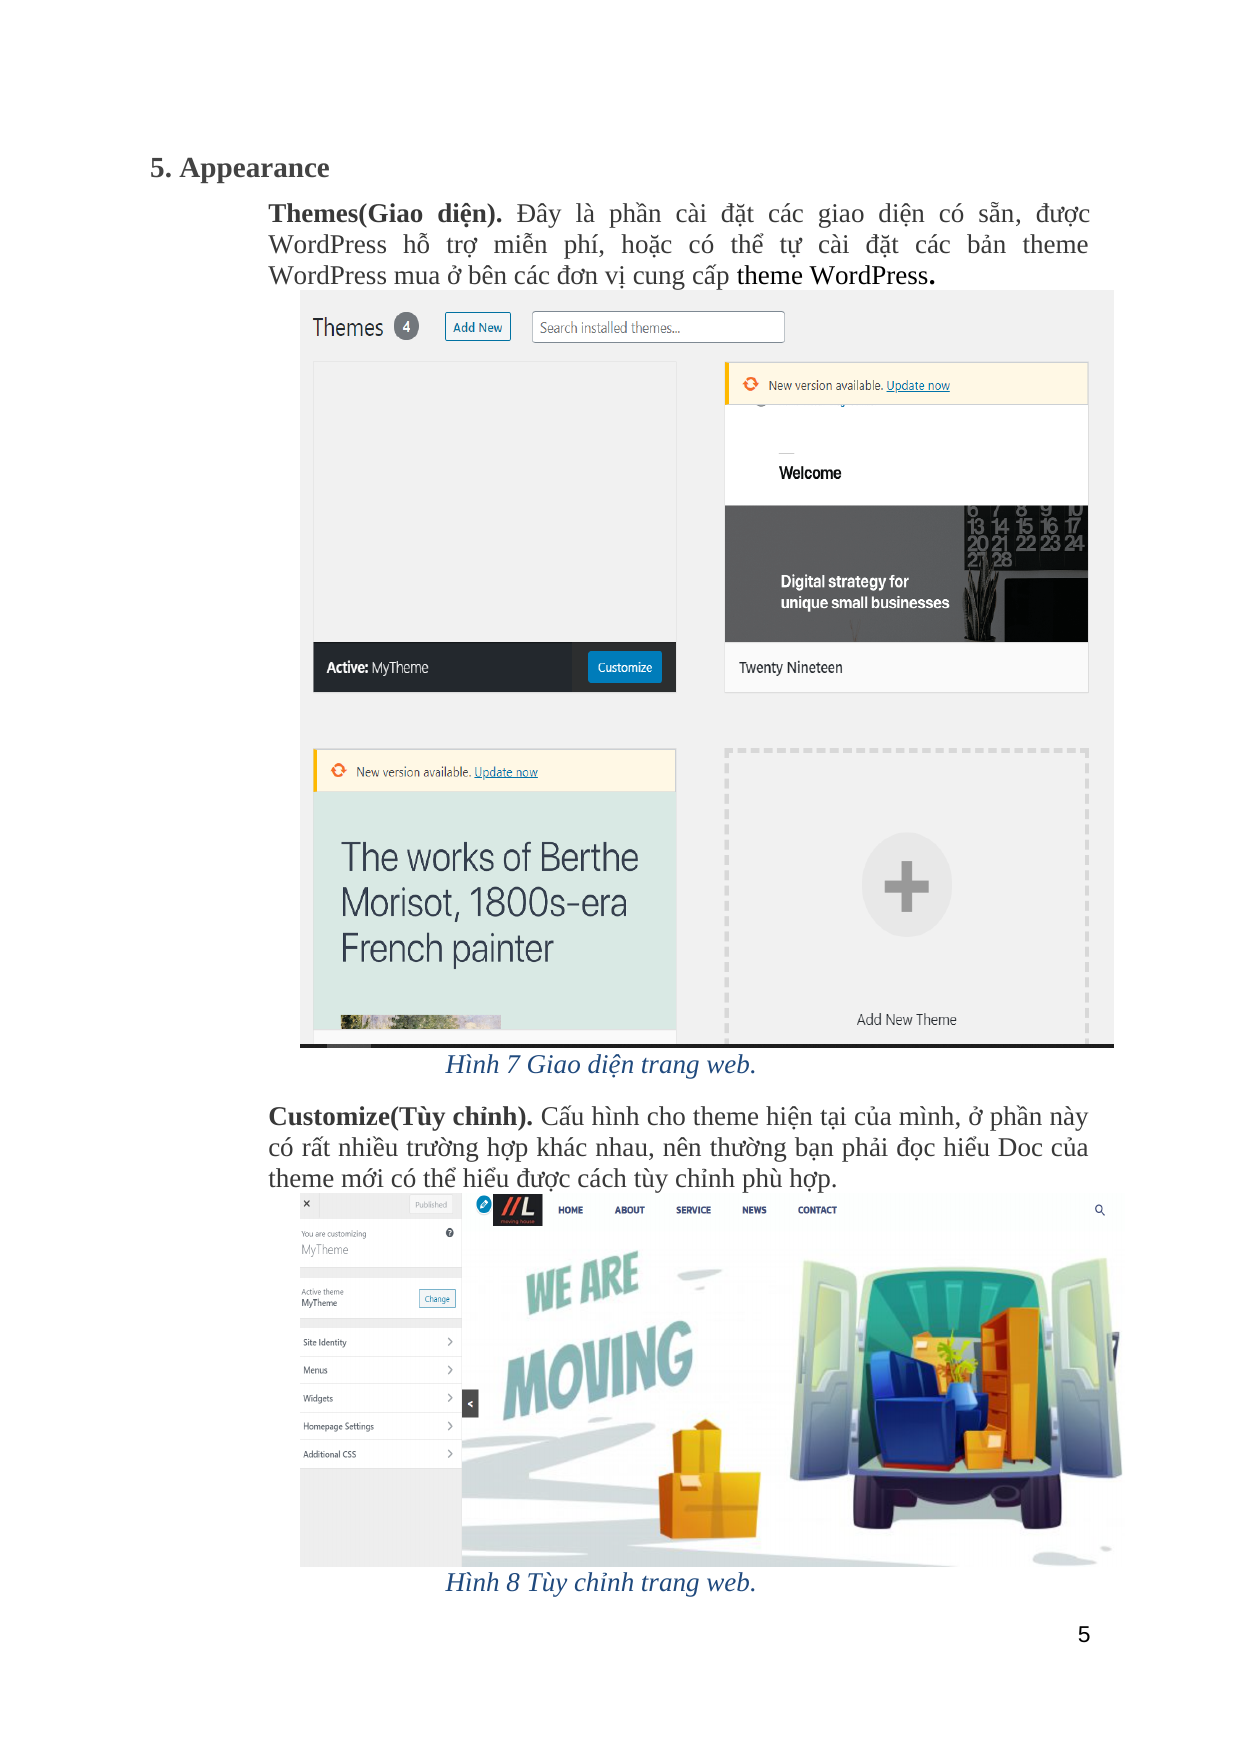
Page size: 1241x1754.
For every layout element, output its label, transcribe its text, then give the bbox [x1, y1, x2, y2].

picture [300, 1193, 1125, 1567]
text Hình 8 Tùy chỉnh trang web. [445, 1567, 1090, 1598]
picture [300, 290, 1114, 1048]
subtitle 5. Appearance [150, 150, 1090, 183]
text Themes(Giao diện). Đây là phần cài đặt các giao diện có sẵn, được WordPress hỗ trợ miễn phí, hoặc có thể tự cài đặt các bản theme WordPress mua ở bên các đơn vị cung cấp theme WordPress. [268, 197, 1090, 290]
text Hình 7 Giao diện trang web. [445, 1048, 1090, 1079]
text Customize(Tùy chỉnh). Cấu hình cho theme hiện tại của mình, ở phần này có rất nhiều trường hợp khác nhau, nên thường bạn phải đọc hiểu Doc của theme mới có thể hiểu được cách tùy chỉnh phù hợp. [268, 1100, 1090, 1193]
